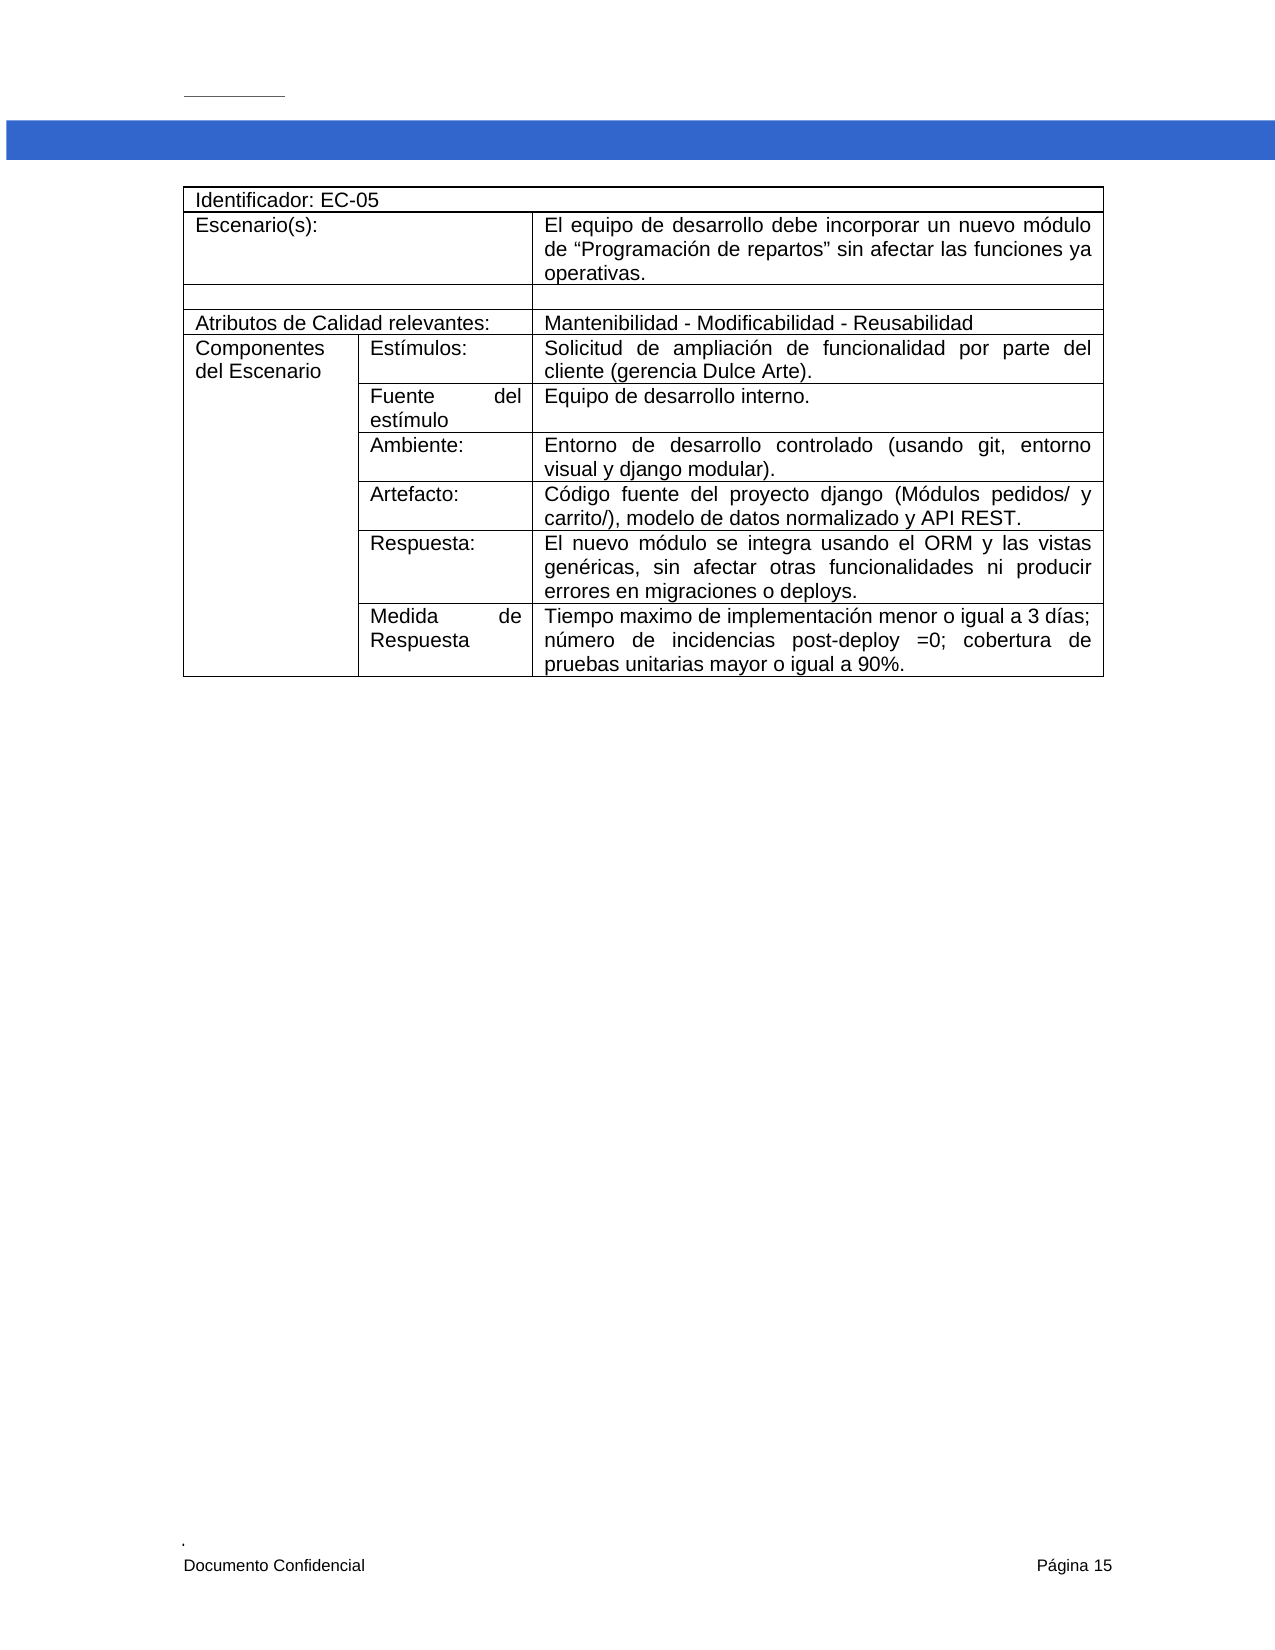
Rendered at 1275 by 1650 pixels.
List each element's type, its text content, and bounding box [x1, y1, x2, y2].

table_cell Equipo de desarrollo interno. [533, 384, 1103, 432]
table_cell [533, 285, 1103, 309]
table_cell Tiempo maximo de implementación menor o igual a 3 días; número de incidencias post-deploy =0; cobertura de pruebas unitarias mayor o igual a 90%. [533, 604, 1103, 676]
table_cell Respuesta: [359, 531, 532, 603]
table_cell Mantenibilidad - Modificabilidad - Reusabilidad [533, 310, 1103, 334]
table_cell Artefacto: [359, 482, 532, 530]
table_cell Entorno de desarrollo controlado (usando git, entorno visual y django modular). [533, 433, 1103, 481]
table_cell Solicitud de ampliación de funcionalidad por parte del cliente (gerencia Dulce Arte). [533, 335, 1103, 383]
table_cell Medida de Respuesta [359, 604, 532, 676]
table_cell El equipo de desarrollo debe incorporar un nuevo módulo de “Programación de repartos” sin afectar las funciones ya operativas. [533, 213, 1103, 284]
table_cell Fuente del estímulo [359, 384, 532, 432]
table_cell Código fuente del proyecto django (Módulos pedidos/ y carrito/), modelo de datos normalizado y API REST. [533, 482, 1103, 530]
table_cell [184, 285, 532, 309]
table_cell El nuevo módulo se integra usando el ORM y las vistas genéricas, sin afectar otras funcionalidades ni producir errores en migraciones o deploys. [533, 531, 1103, 603]
table_cell Atributos de Calidad relevantes: [184, 310, 532, 334]
table_header Identificador: EC-05 [184, 188, 1103, 211]
table_cell Estímulos: [359, 335, 532, 383]
table_cell Componentes del Escenario [184, 335, 358, 676]
table_cell Escenario(s): [184, 213, 532, 284]
table_cell Ambiente: [359, 433, 532, 481]
